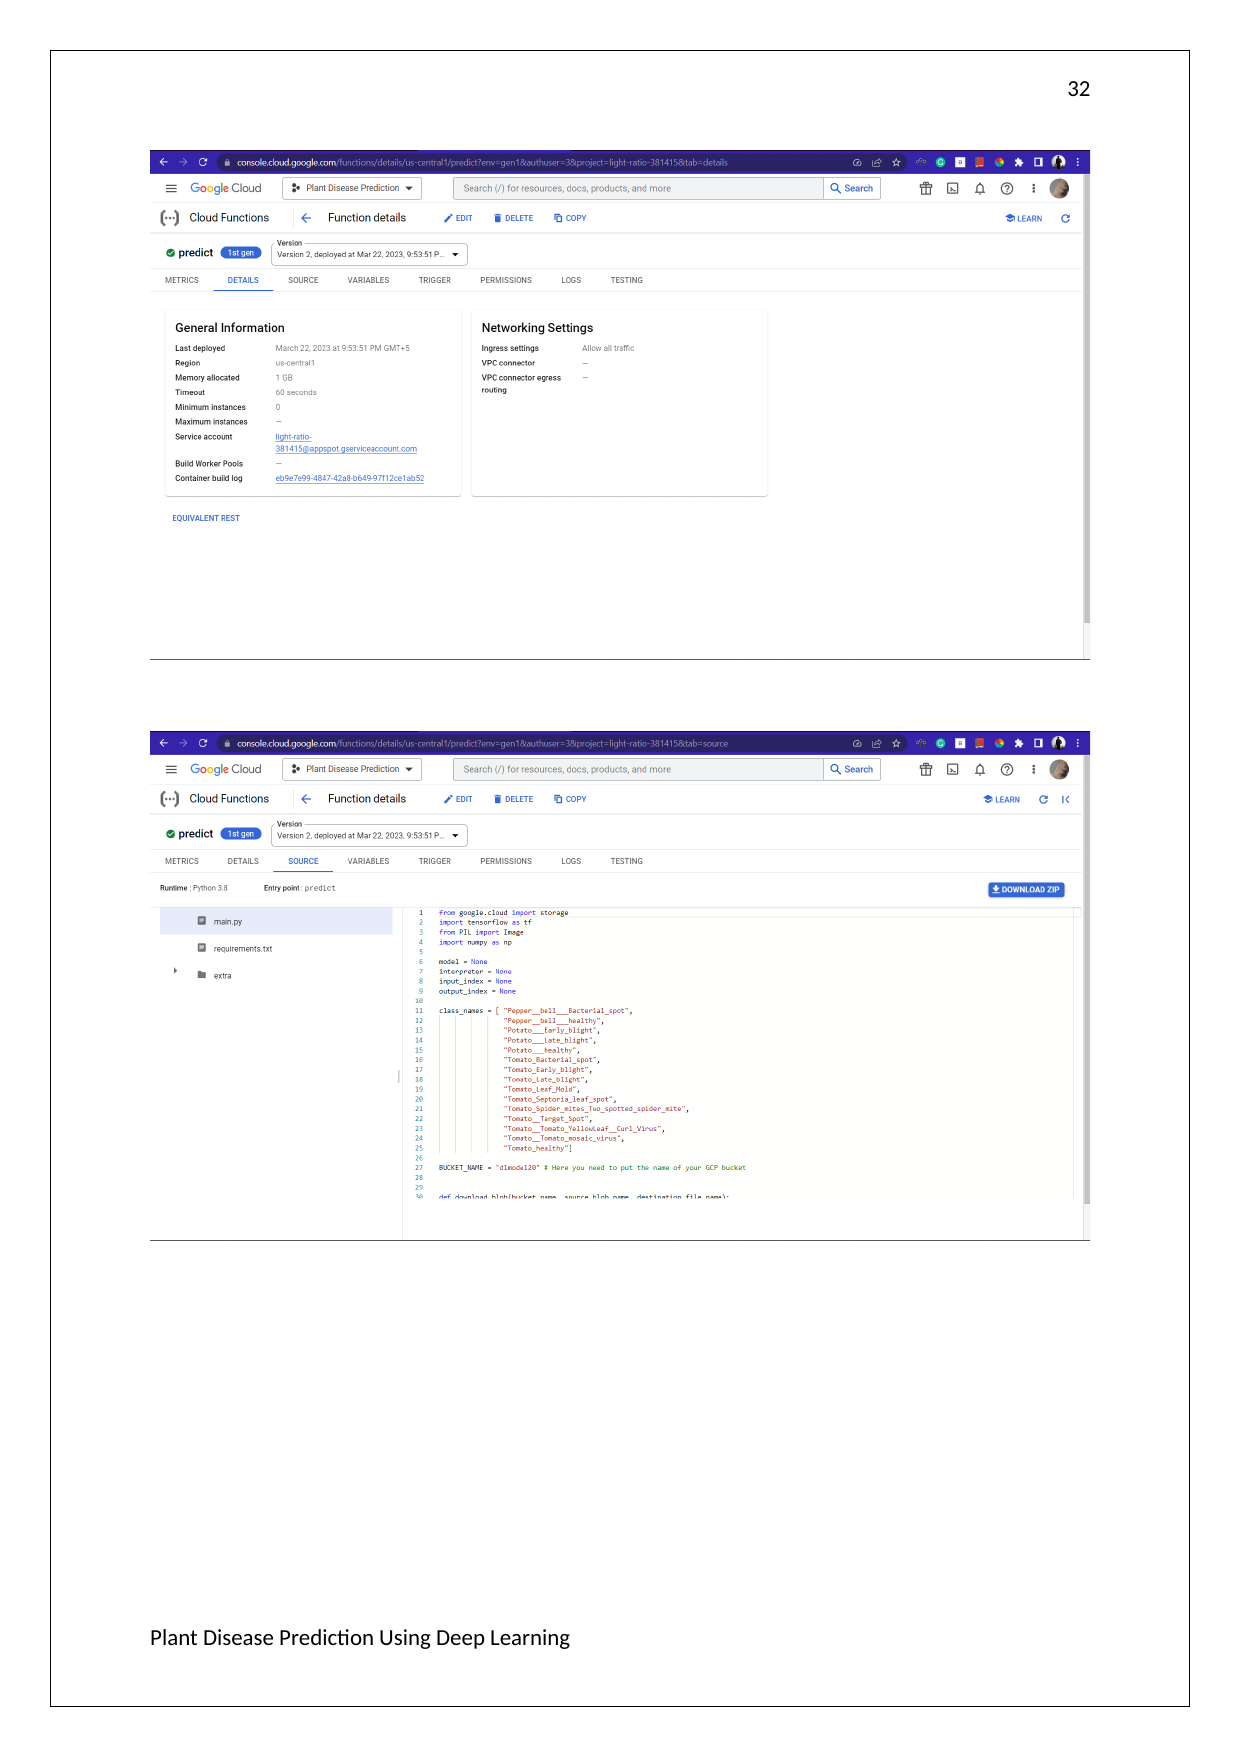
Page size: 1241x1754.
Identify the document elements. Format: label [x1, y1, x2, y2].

picture [150, 150, 1091, 660]
picture [150, 731, 1091, 1241]
